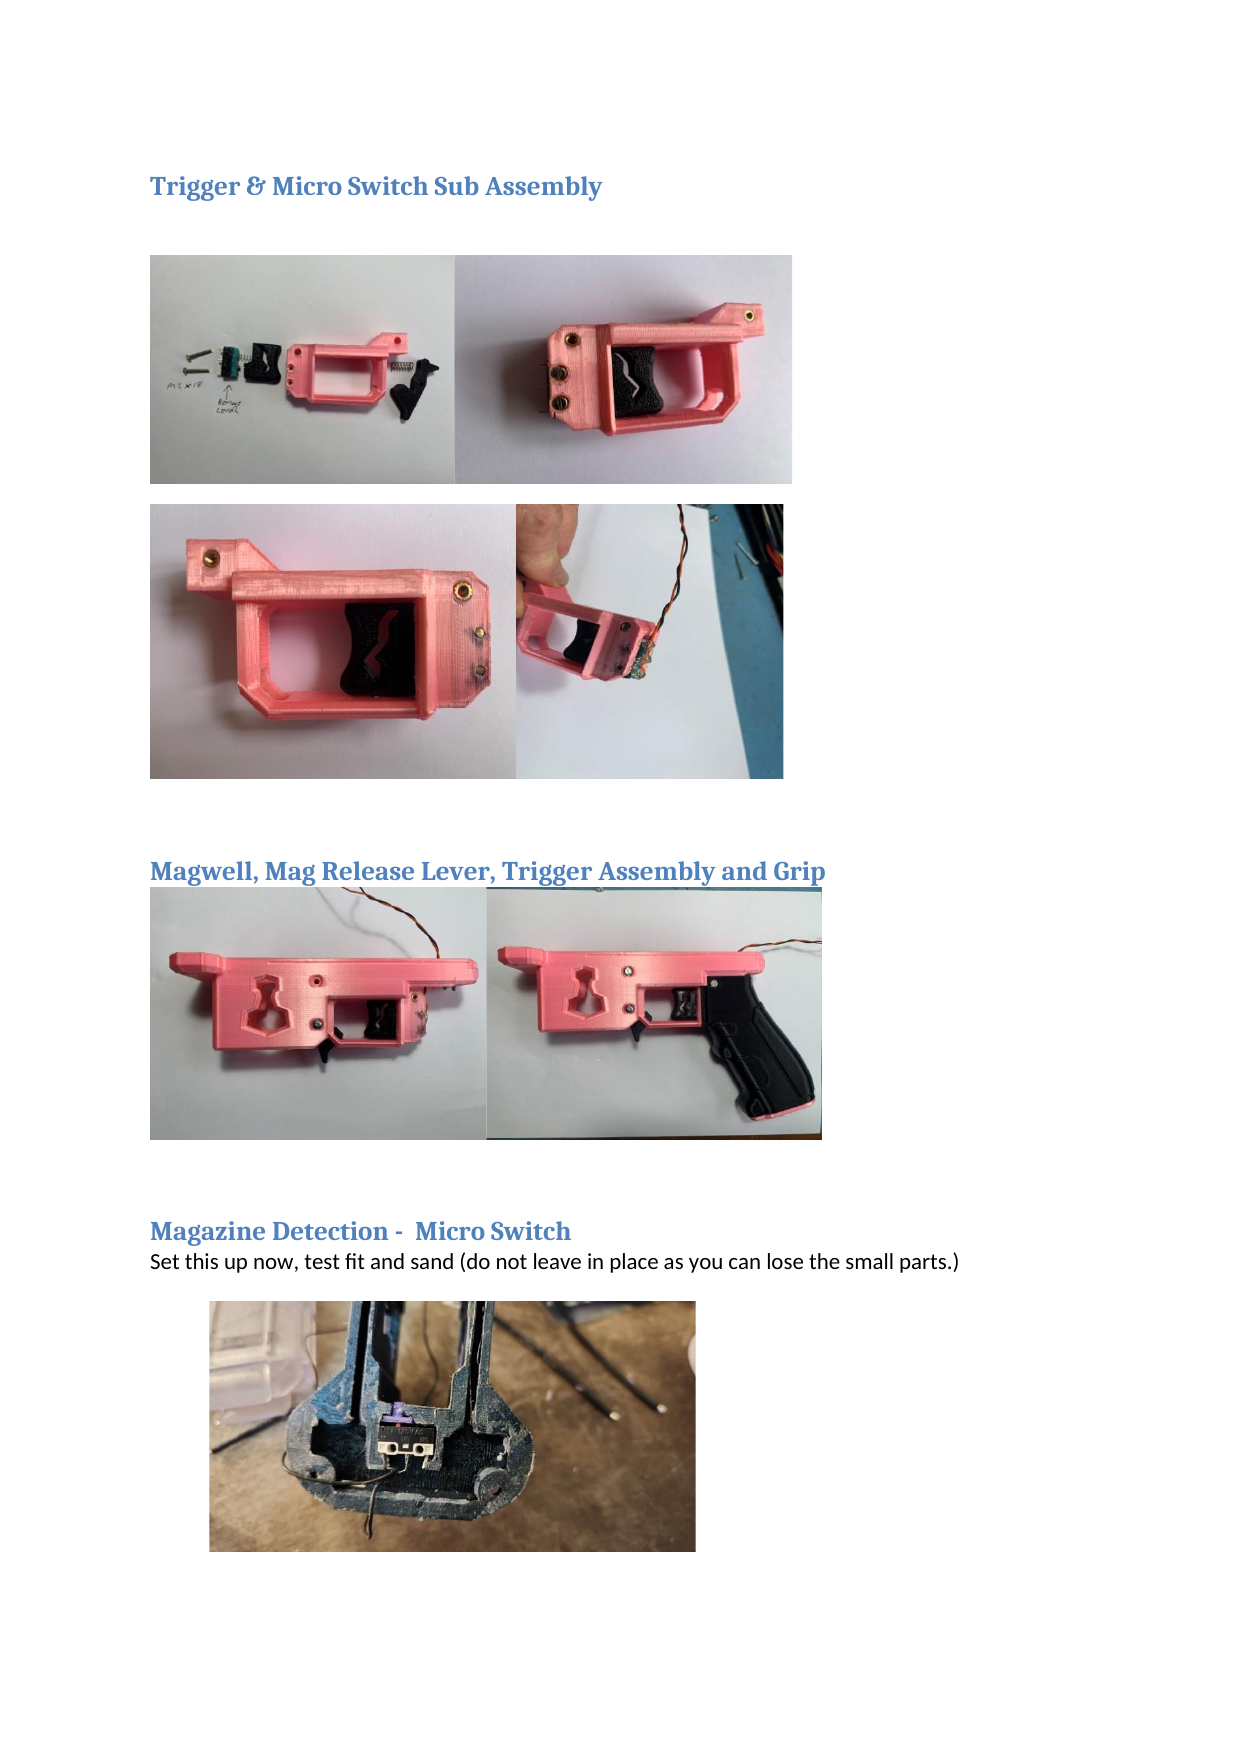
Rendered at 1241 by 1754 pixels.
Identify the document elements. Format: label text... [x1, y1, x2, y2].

text Set this up now, test fit and sand (do not leave in place as you can lose the small parts.) [150, 1247, 1090, 1275]
picture [150, 255, 793, 484]
picture [150, 887, 822, 1140]
picture [150, 504, 784, 779]
subtitle Trigger & Micro Switch Sub Assembly [150, 171, 1090, 202]
subtitle Magwell, Mag Release Lever, Trigger Assembly and Grip [150, 856, 1090, 887]
subtitle Magazine Detection - Micro Switch [150, 1216, 1090, 1247]
picture [209, 1301, 696, 1552]
